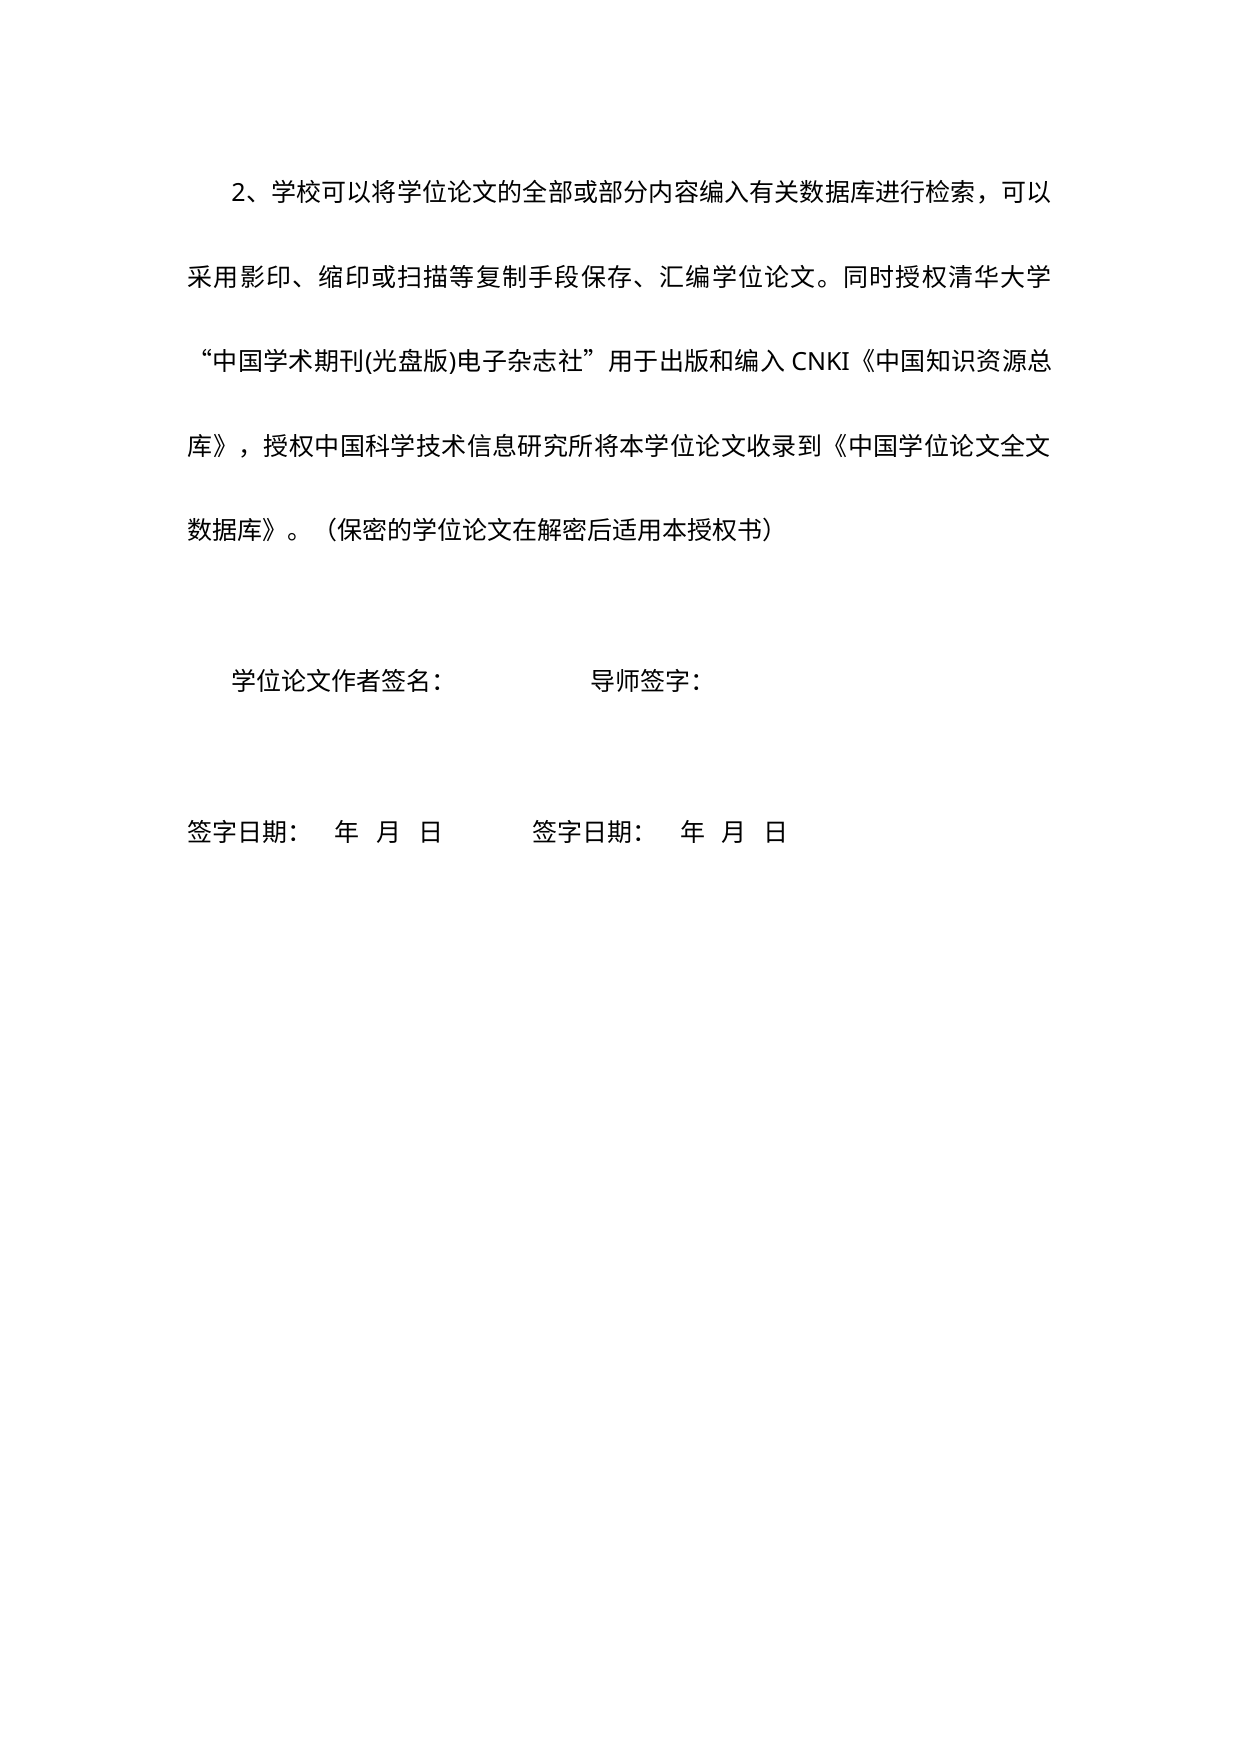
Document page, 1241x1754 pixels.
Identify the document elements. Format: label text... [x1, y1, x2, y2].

text 学位论文作者签名： 导师签字： [187, 647, 1053, 712]
text 签字日期： 年 月 日 签字日期： 年 月 日 [187, 798, 1053, 863]
text 2、学校可以将学位论文的全部或部分内容编入有关数据库进行检索，可以采用影印、缩印或扫描等复制手段保存、汇编学位论文。同时授权清华大学“中国学术期刊(光盘版)电子杂志社”用于出版和编入CNKI《中国知识资源总库》，授权中国科学技术信息研究所将本学位论文收录到《中国学位论文全文数据库》。（保密的学位论文在解密后适用本授权书） [187, 158, 1053, 561]
